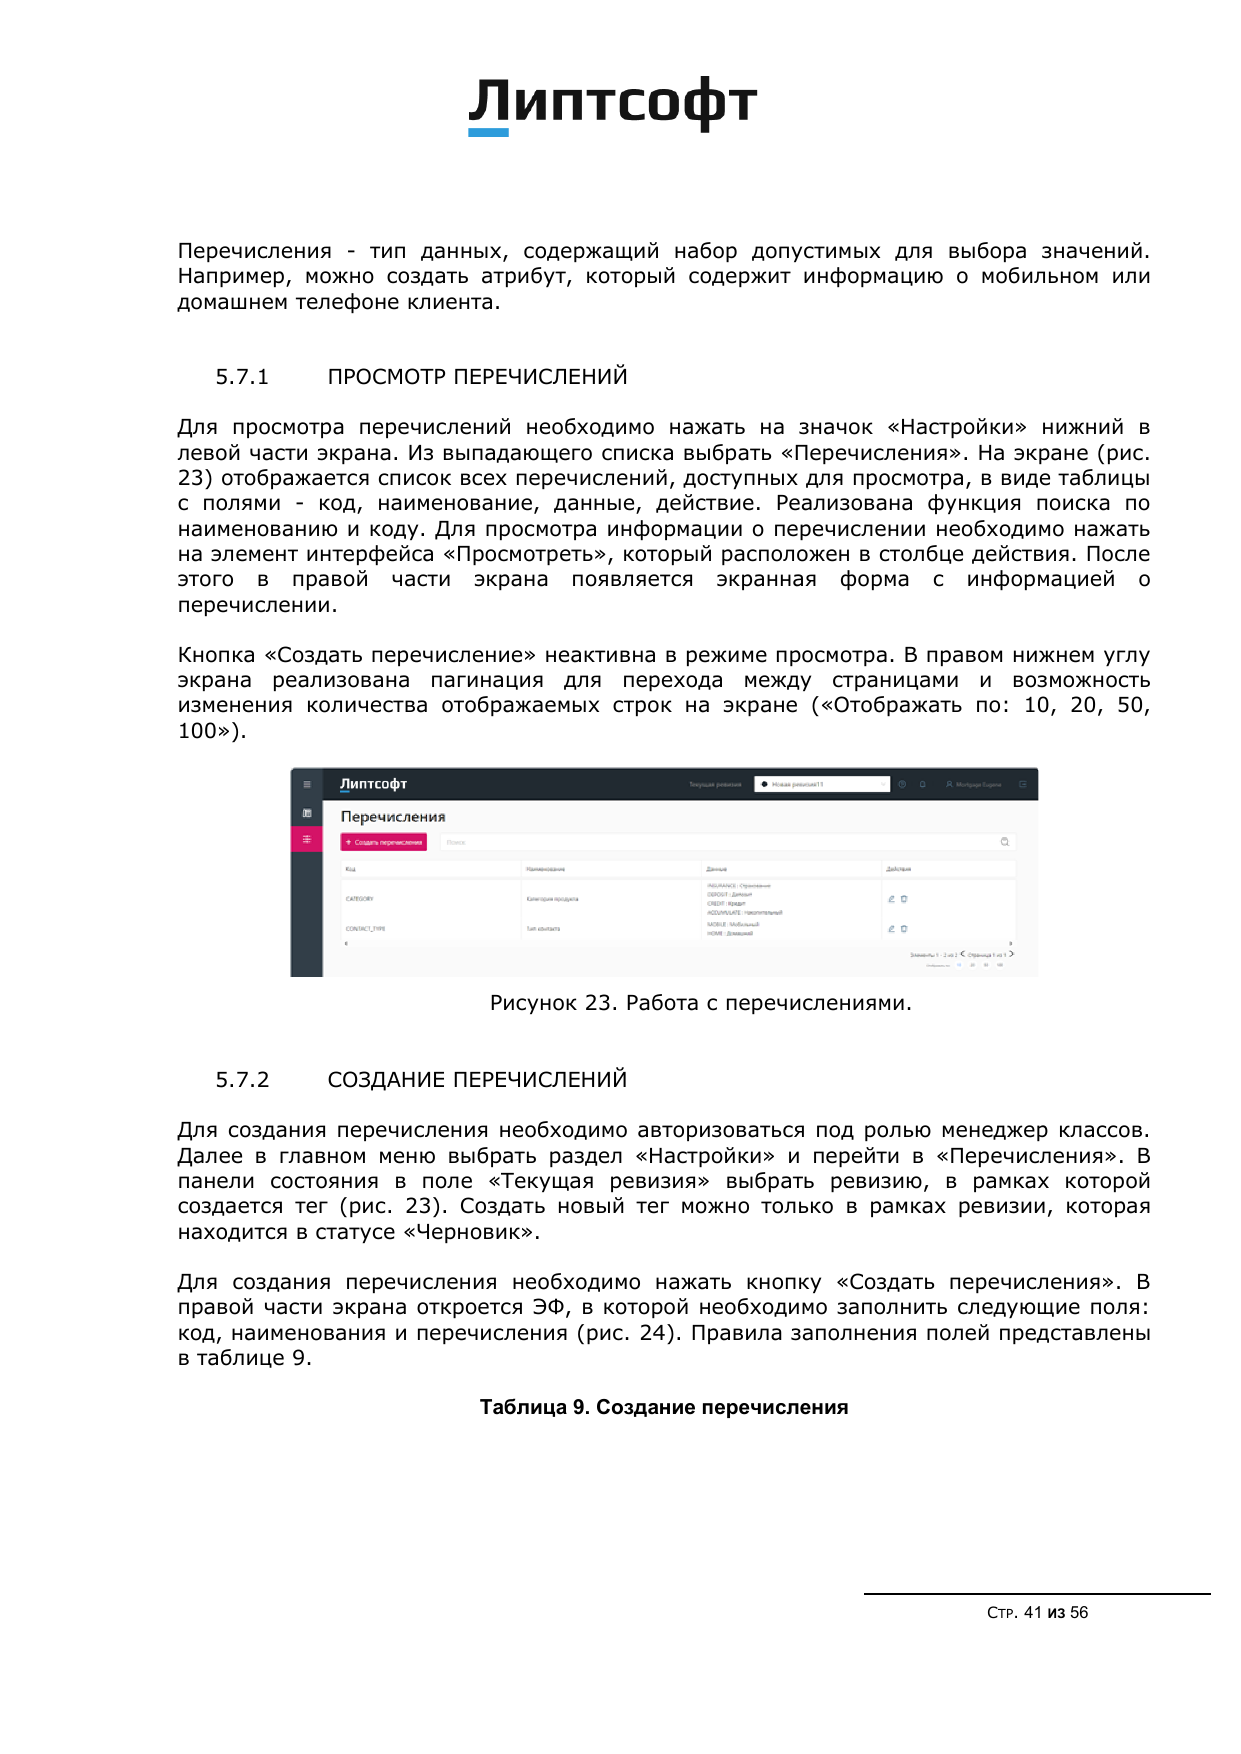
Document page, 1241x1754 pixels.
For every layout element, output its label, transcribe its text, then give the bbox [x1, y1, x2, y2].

subtitle Создание перечислений [215, 1067, 1152, 1092]
subtitle Просмотр перечислений [215, 363, 1152, 389]
text Для создания перечисления необходимо авторизоваться под ролью менеджер классов. Далее в главном меню выбрать раздел «Настройки» и перейти в «Перечисления». В панели состояния в поле «Текущая ревизия» выбрать ревизию, в рамках которой создается тег (рис. 23). Создать новый тег можно только в рамках ревизии, которая находится в статусе «Черновик». [177, 1117, 1152, 1243]
text Таблица 9. Создание перечисления [177, 1395, 1152, 1419]
picture [290, 767, 1039, 977]
text Перечисления - тип данных, содержащий набор допустимых для выбора значений. Например, можно создать атрибут, который содержит информацию о мобильном или домашнем телефоне клиента. [177, 238, 1152, 313]
picture [468, 54, 758, 155]
text Для просмотра перечислений необходимо нажать на значок «Настройки» нижний в левой части экрана. Из выпадающего списка выбрать «Перечисления». На экране (рис. 23) отображается список всех перечислений, доступных для просмотра, в виде таблицы с полями - код, наименование, данные, действие. Реализована функция поиска по наименованию и коду. Для просмотра информации о перечислении необходимо нажать на элемент интерфейса «Просмотреть», который расположен в столбце действия. После этого в правой части экрана появляется экранная форма с информацией о перечислении. [177, 414, 1152, 616]
text Рисунок 23. Работа с перечислениями. [177, 989, 1152, 1015]
text Для создания перечисления необходимо нажать кнопку «Создать перечисления». В правой части экрана откроется ЭФ, в которой необходимо заполнить следующие поля: код, наименования и перечисления (рис. 24). Правила заполнения полей представлены в таблице 9. [177, 1268, 1152, 1370]
text Кнопка «Создать перечисление» неактивна в режиме просмотра. В правом нижнем углу экрана реализована пагинация для перехода между страницами и возможность изменения количества отображаемых строк на экране («Отображать по: 10, 20, 50, 100»). [177, 641, 1152, 743]
